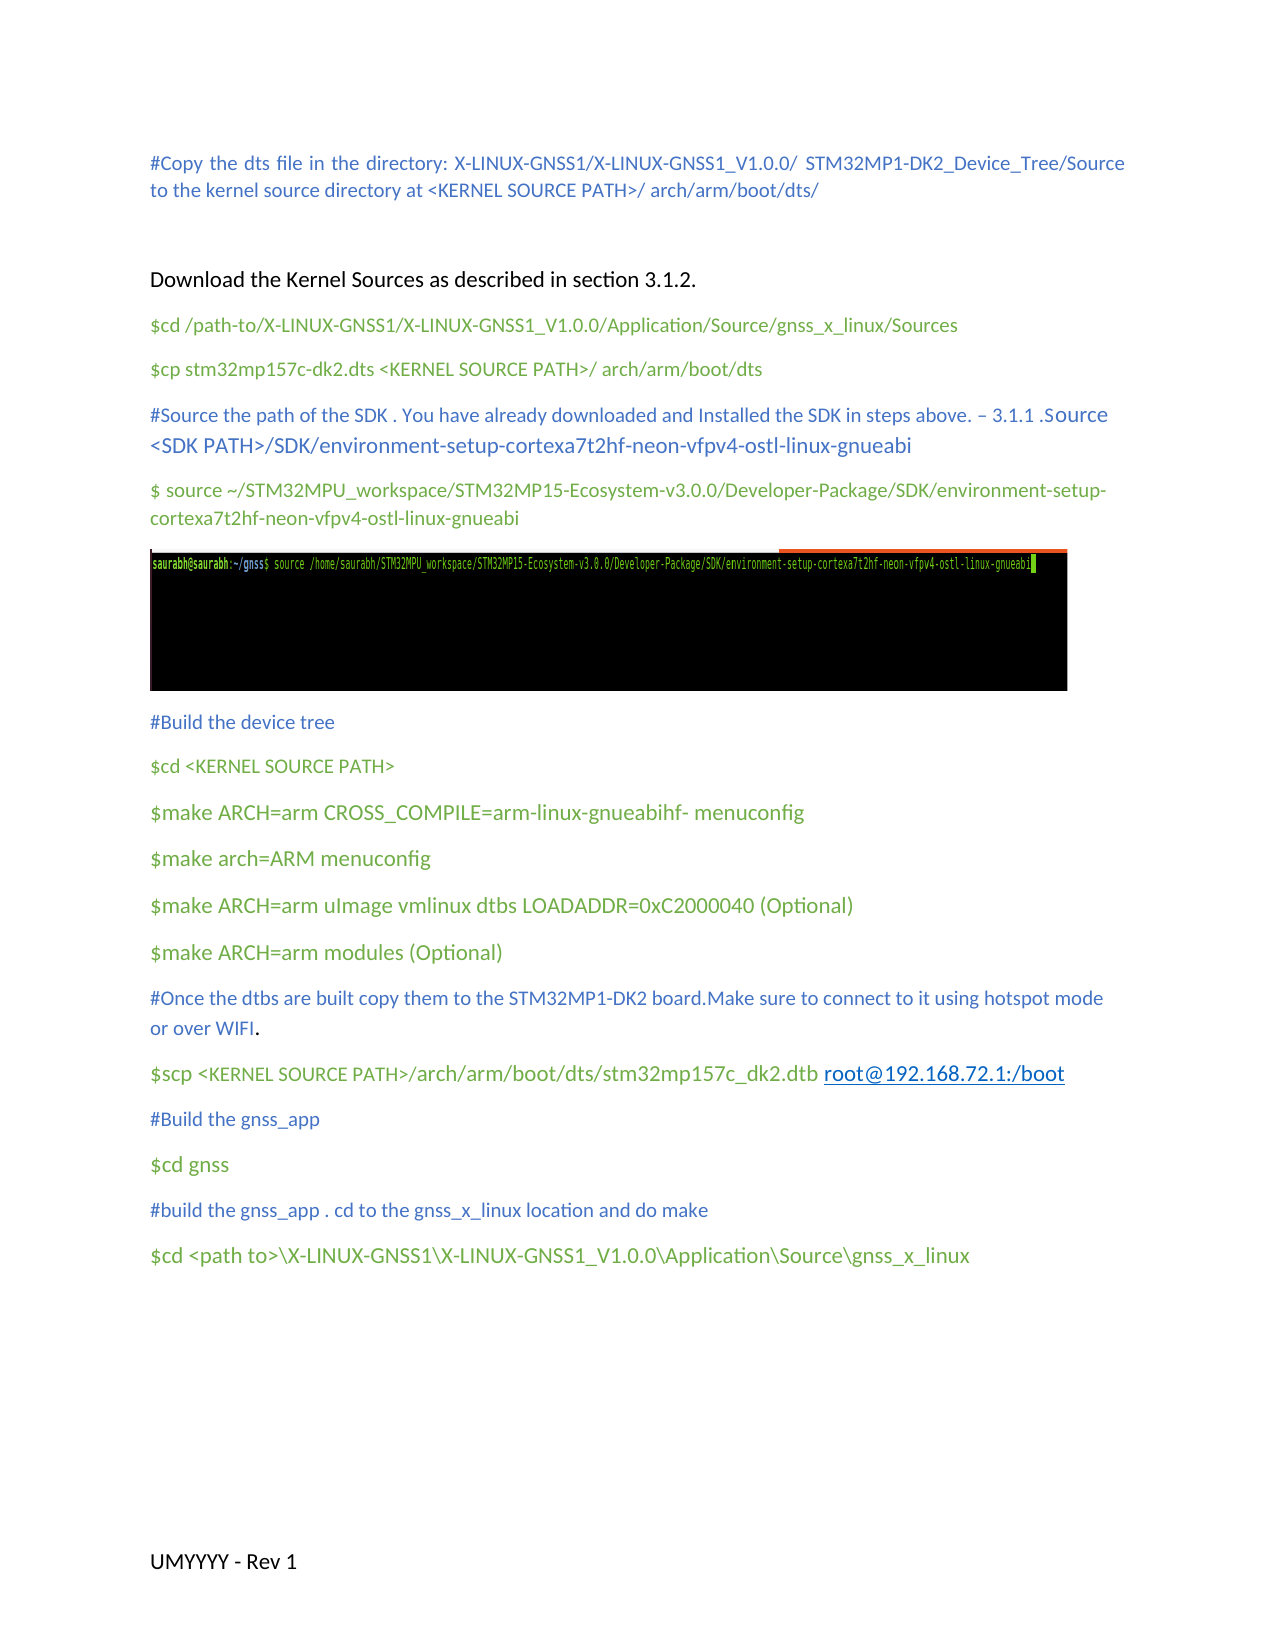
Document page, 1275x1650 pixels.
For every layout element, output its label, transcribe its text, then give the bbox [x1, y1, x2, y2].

text $cd <path to>\X-LINUX-GNSS1\X-LINUX-GNSS1_V1.0.0\Application\Source\gnss_x_linux [150, 1241, 1125, 1269]
text $make ARCH=arm modules (Optional) [150, 938, 1125, 966]
text $cp stm32mp157c-dk2.dts <KERNEL SOURCE PATH>/ arch/arm/boot/dts [150, 356, 1125, 382]
text $make ARCH=arm CROSS_COMPILE=arm-linux-gnueabihf- menuconfig [150, 798, 1125, 826]
text $scp <KERNEL SOURCE PATH>/arch/arm/boot/dts/stm32mp157c_dk2.dtb root@192.168.72.1:/boot [150, 1059, 1125, 1088]
text #Once the dtbs are built copy them to the STM32MP1-DK2 board.Make sure to connect to it using hotspot mode or over WIFI. [150, 985, 1125, 1041]
text #Build the gnss_app [150, 1106, 1125, 1132]
text Download the Kernel Sources as described in section 3.1.2. [150, 266, 1125, 293]
text $cd gnss [150, 1151, 1125, 1178]
text #Copy the dts file in the directory: X-LINUX-GNSS1/X-LINUX-GNSS1_V1.0.0/ STM32MP1-DK2_Device_Tree/Source to the kernel source directory at <KERNEL SOURCE PATH>/ arch/arm/boot/dts/ [150, 150, 1125, 203]
picture [150, 549, 1068, 691]
text #Source the path of the SDK . You have already downloaded and Installed the SDK in steps above. – 3.1.1 .Source <SDK PATH>/SDK/environment-setup-cortexa7t2hf-neon-vfpv4-ostl-linux-gnueabi [150, 401, 1125, 459]
text #build the gnss_app . cd to the gnss_x_linux location and do make [150, 1197, 1125, 1223]
text $cd <KERNEL SOURCE PATH> [150, 753, 1125, 779]
text $ source ~/STM32MPU_workspace/STM32MP15-Ecosystem-v3.0.0/Developer-Package/SDK/environment-setup-cortexa7t2hf-neon-vfpv4-ostl-linux-gnueabi [150, 478, 1125, 530]
text $make arch=ARM menuconfig [150, 844, 1125, 872]
text $cd /path-to/X-LINUX-GNSS1/X-LINUX-GNSS1_V1.0.0/Application/Source/gnss_x_linux/Sources [150, 312, 1125, 338]
text #Build the device tree [150, 709, 1125, 735]
text $make ARCH=arm uImage vmlinux dtbs LOADADDR=0xC2000040 (Optional) [150, 891, 1125, 919]
